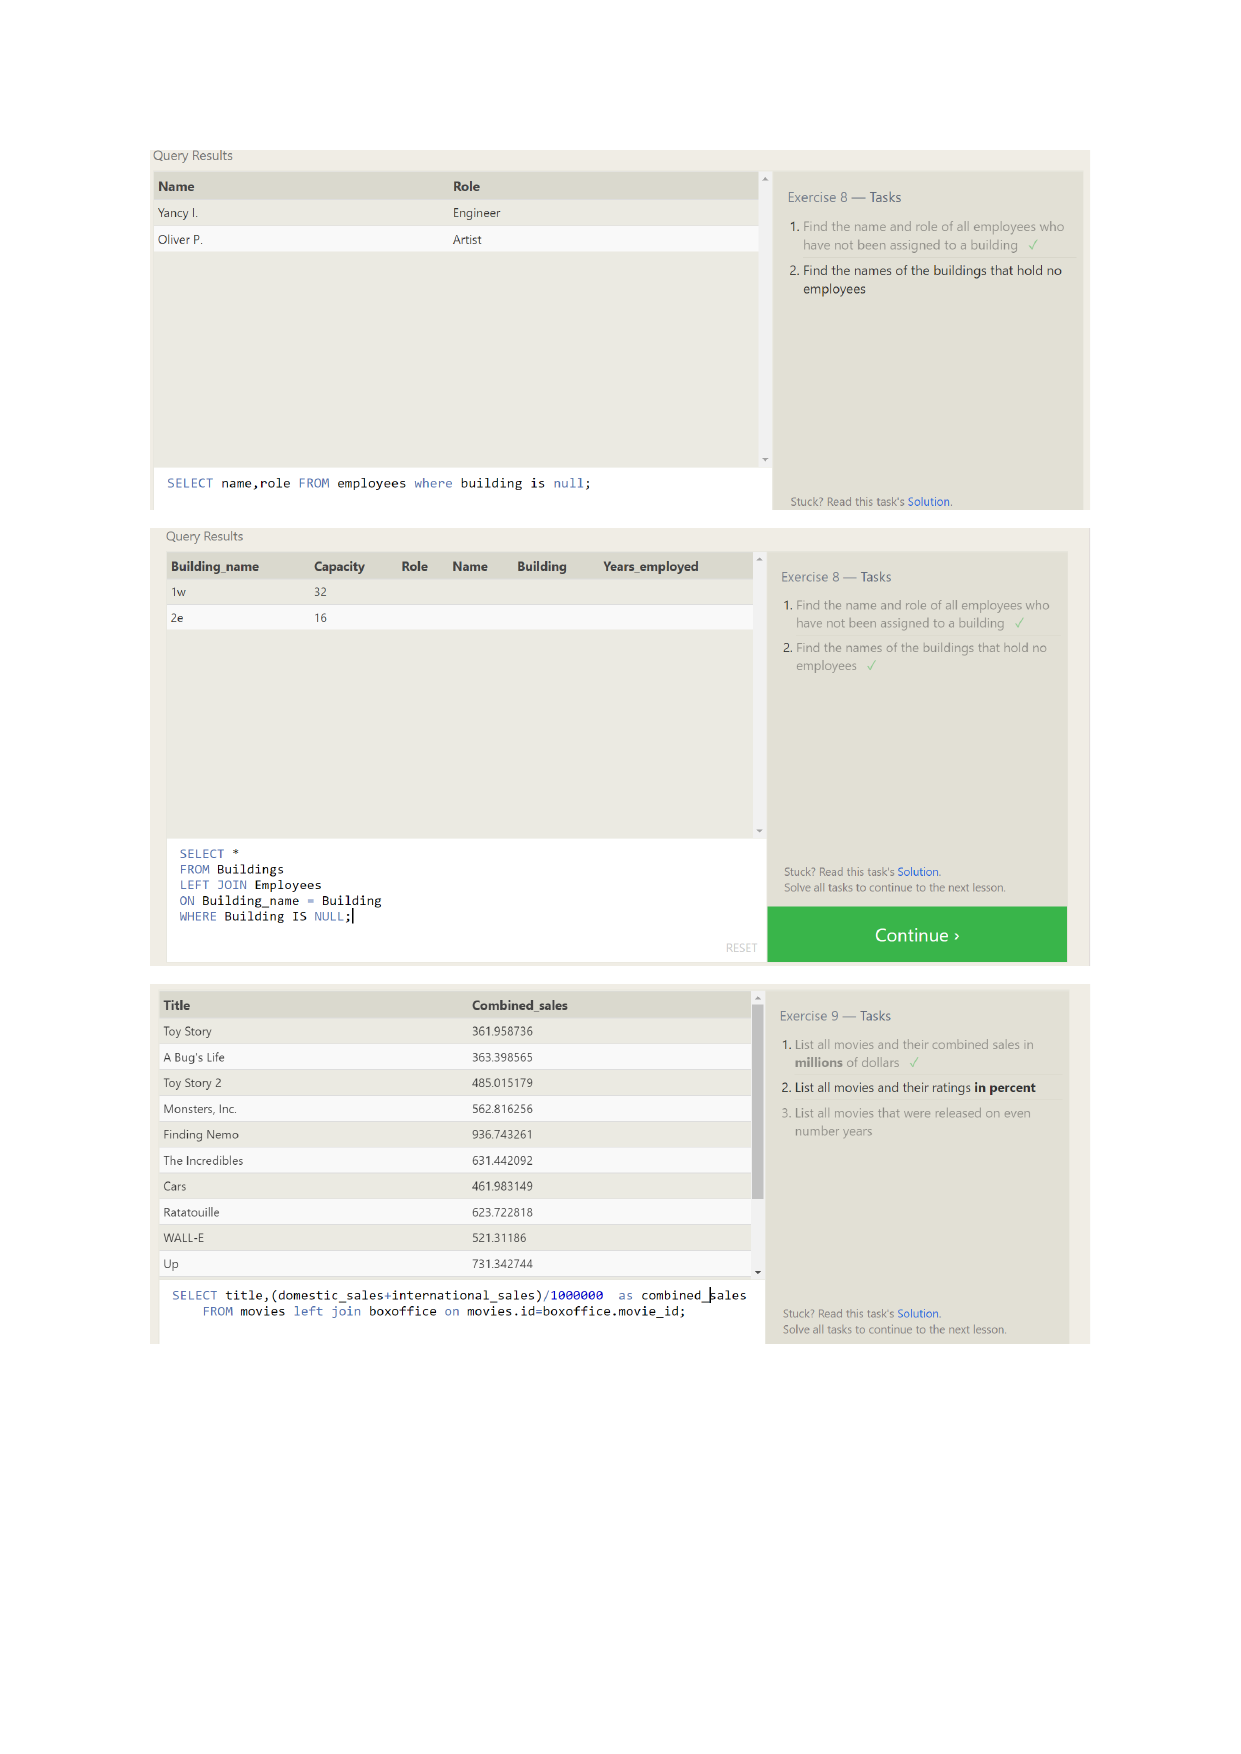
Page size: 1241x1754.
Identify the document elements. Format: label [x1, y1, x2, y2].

picture [150, 150, 1091, 510]
picture [150, 984, 1091, 1344]
picture [150, 528, 1091, 966]
